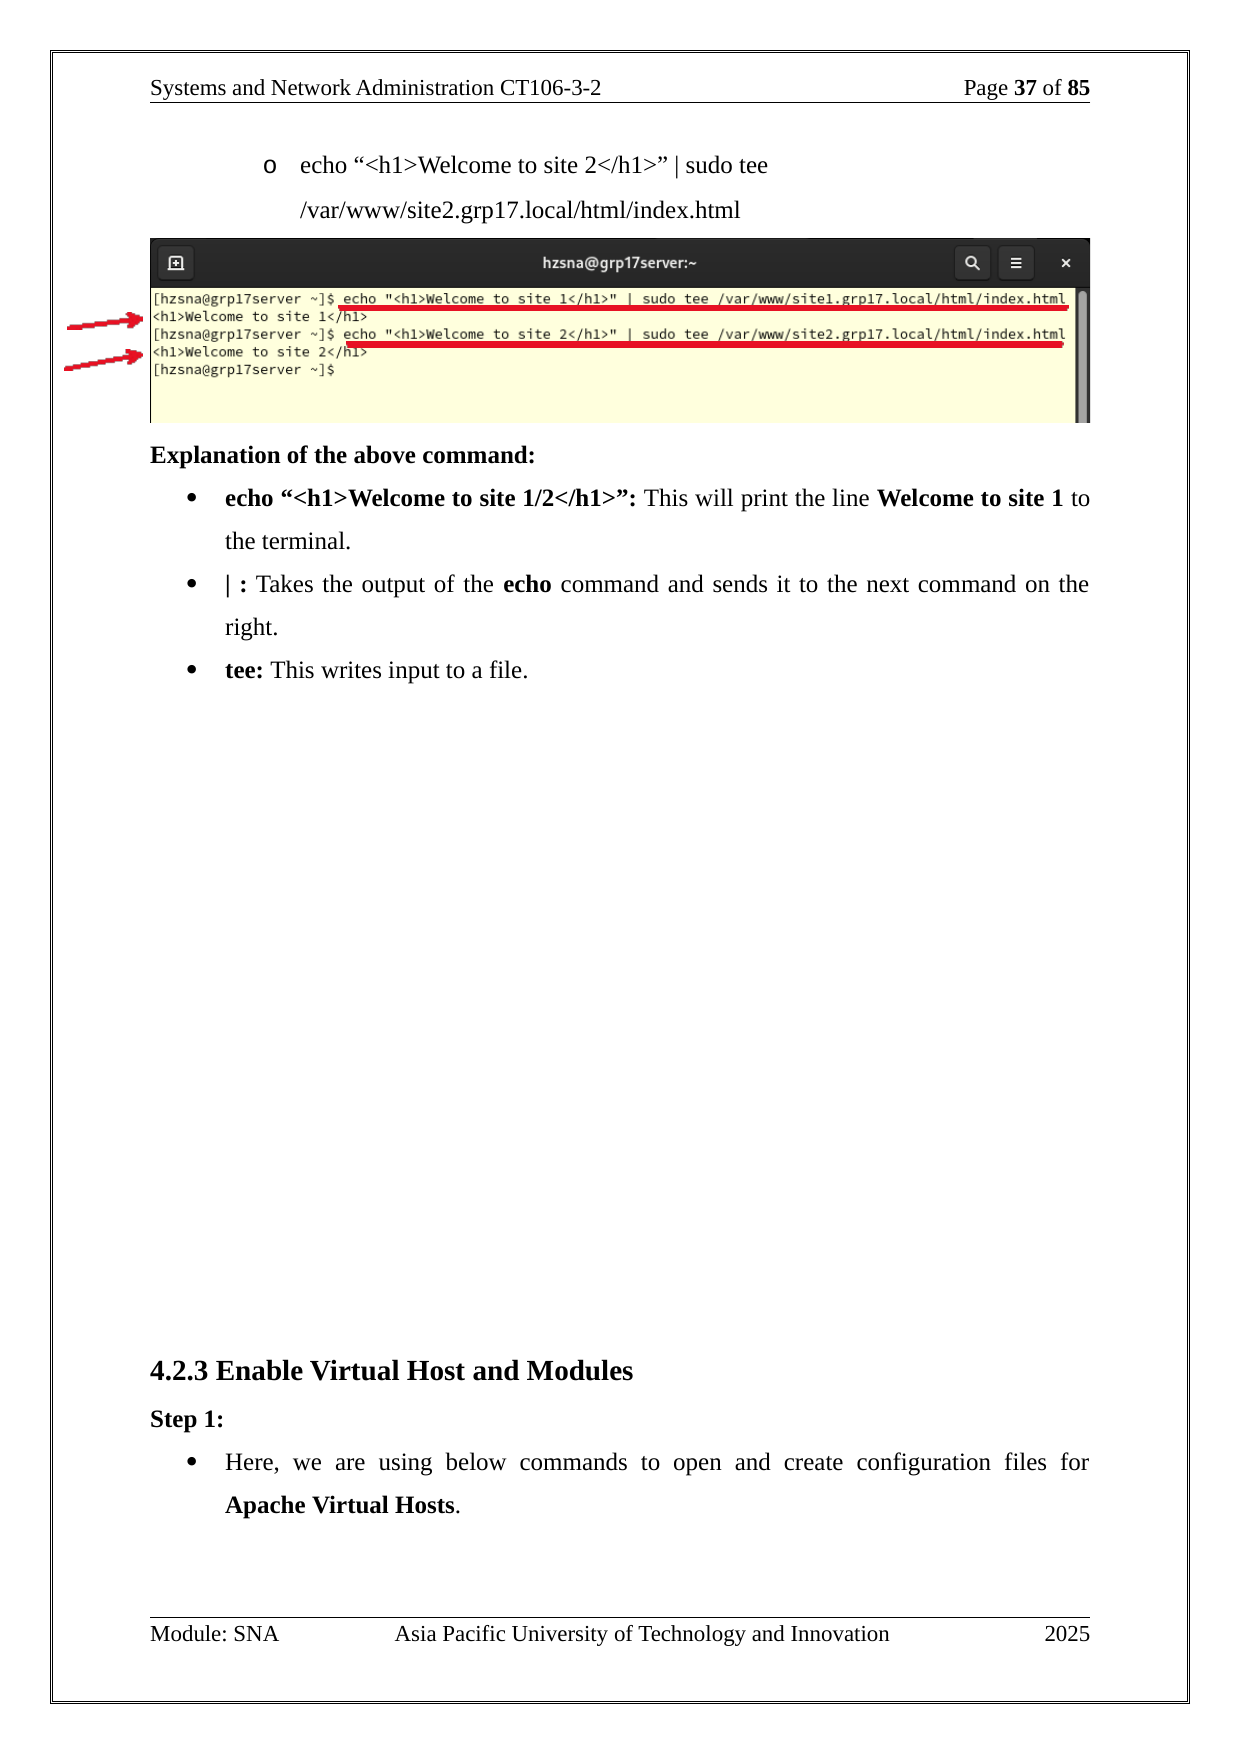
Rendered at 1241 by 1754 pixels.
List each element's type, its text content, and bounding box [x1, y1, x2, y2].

subtitle 4.2.3 Enable Virtual Host and Modules [150, 1353, 1090, 1387]
picture [67, 312, 143, 330]
picture [64, 349, 143, 371]
picture [150, 238, 1091, 423]
list Here, we are using below commands to open and create configuration files for Apache Virtual Hosts. [187, 1447, 1090, 1519]
list echo “<h1>Welcome to site 1/2</h1>”: This will print the line Welcome to site 1 to the terminal. [187, 483, 1090, 555]
list | : Takes the output of the echo command and sends it to the next command on the right. [187, 569, 1090, 641]
list echo “<h1>Welcome to site 2</h1>” | sudo tee /var/www/site2.grp17.local/html/index.html [262, 150, 1090, 224]
text Step 1: [150, 1404, 1090, 1433]
text Explanation of the above command: [150, 440, 1090, 469]
list tee: This writes input to a file. [187, 656, 1090, 684]
